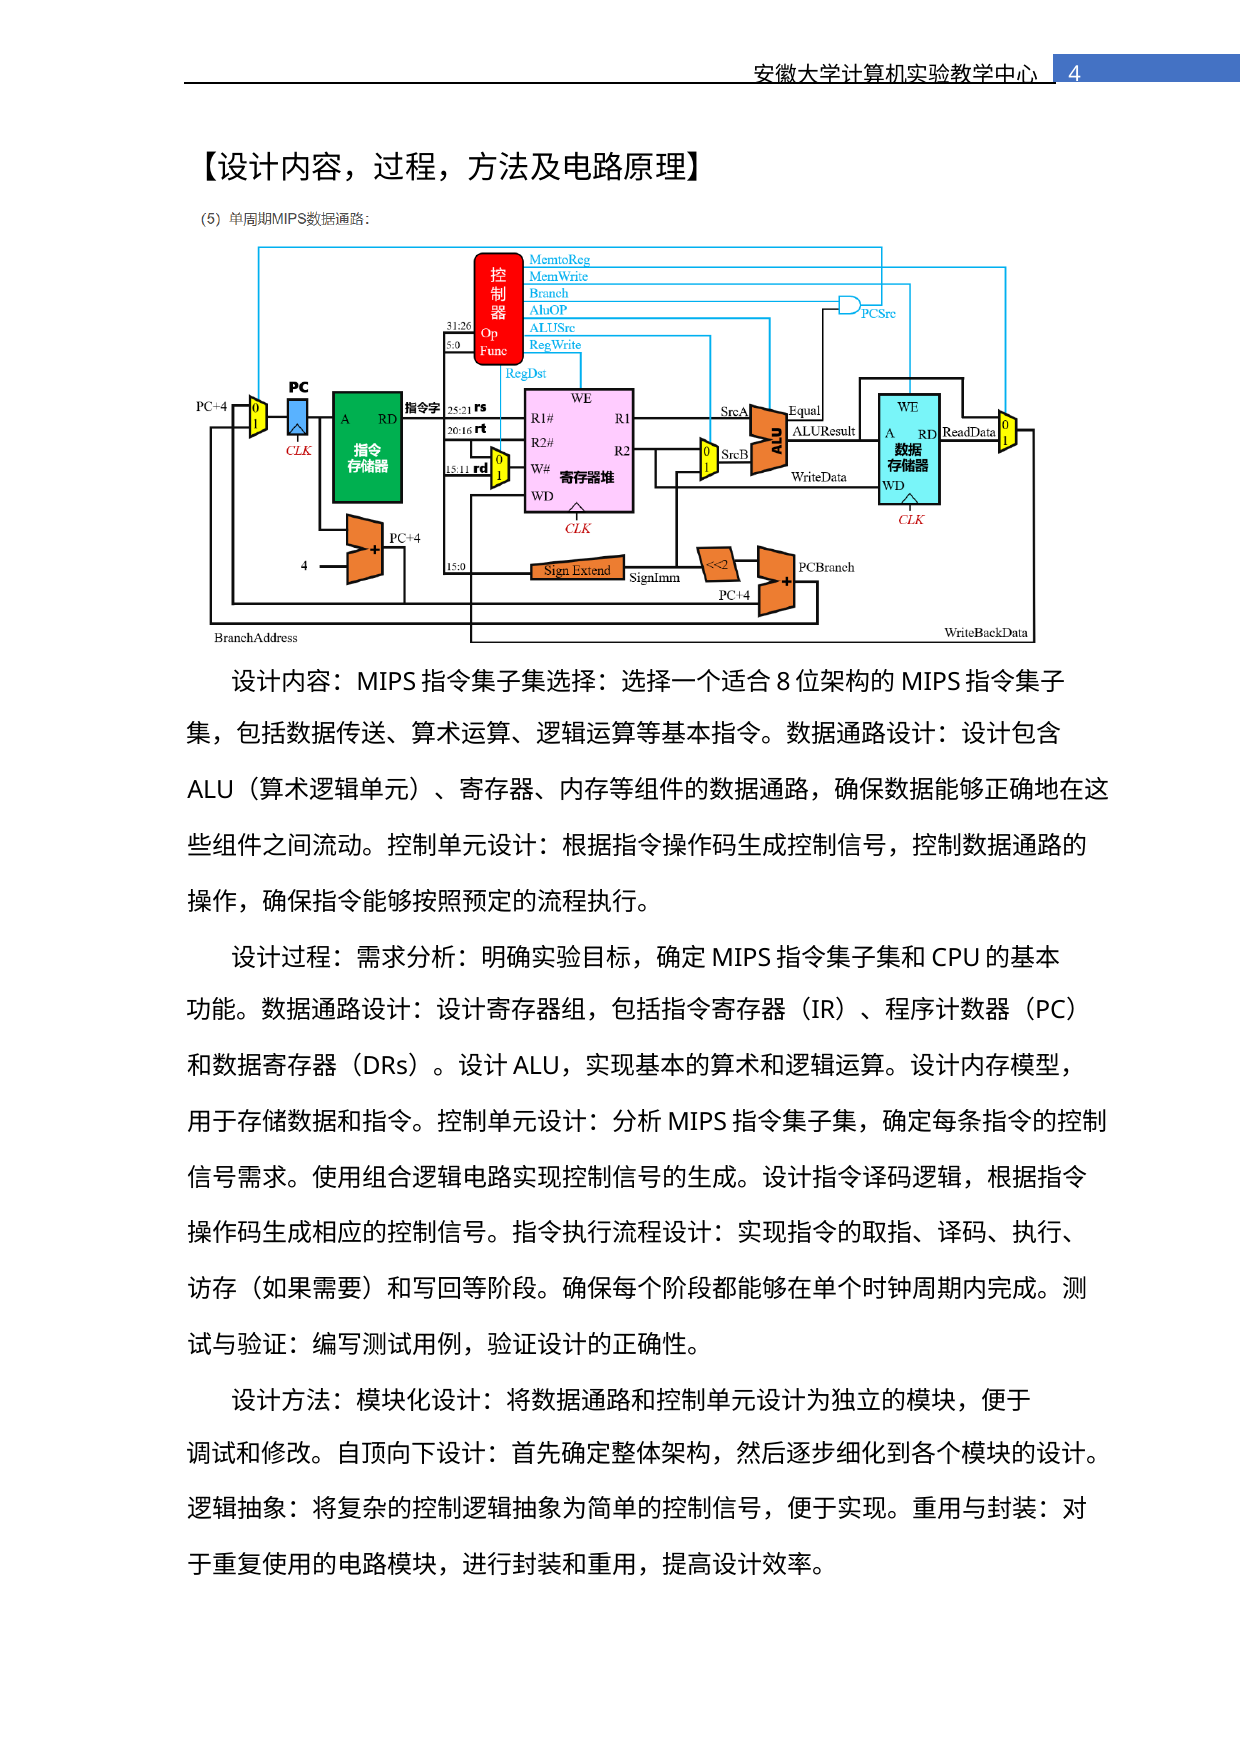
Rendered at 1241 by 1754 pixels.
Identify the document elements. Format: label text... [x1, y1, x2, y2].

subtitle 【设计内容，过程，方法及电路原理】 [186, 143, 1109, 188]
text 调试和修改。自顶向下设计：首先确定整体架构，然后逐步细化到各个模块的设计。逻辑抽象：将复杂的控制逻辑抽象为简单的控制信号，便于实现。重用与封装：对于重复使用的电路模块，进行封装和重用，提高设计效率。 [186, 1433, 1109, 1581]
text 功能。数据通路设计：设计寄存器组，包括指令寄存器（IR）、程序计数器（PC）和数据寄存器（DRs）。设计ALU，实现基本的算术和逻辑运算。设计内存模型，用于存储数据和指令。控制单元设计：分析MIPS指令集子集，确定每条指令的控制信号需求。使用组合逻辑电路实现控制信号的生成。设计指令译码逻辑，根据指令操作码生成相应的控制信号。指令执行流程设计：实现指令的取指、译码、执行、访存（如果需要）和写回等阶段。确保每个阶段都能够在单个时钟周期内完成。测试与验证：编写测试用例，验证设计的正确性。 [186, 990, 1109, 1361]
text 设计方法：模块化设计：将数据通路和控制单元设计为独立的模块，便于 [231, 1380, 1109, 1417]
text 设计内容：MIPS指令集子集选择：选择一个适合8位架构的MIPS指令集子 [231, 661, 1109, 697]
text 集，包括数据传送、算术运算、逻辑运算等基本指令。数据通路设计：设计包含ALU（算术逻辑单元）、寄存器、内存等组件的数据通路，确保数据能够正确地在这些组件之间流动。控制单元设计：根据指令操作码生成控制信号，控制数据通路的操作，确保指令能够按照预定的流程执行。 [186, 714, 1109, 917]
picture [187, 202, 1052, 643]
text 设计过程：需求分析：明确实验目标，确定MIPS指令集子集和CPU的基本 [231, 937, 1109, 973]
